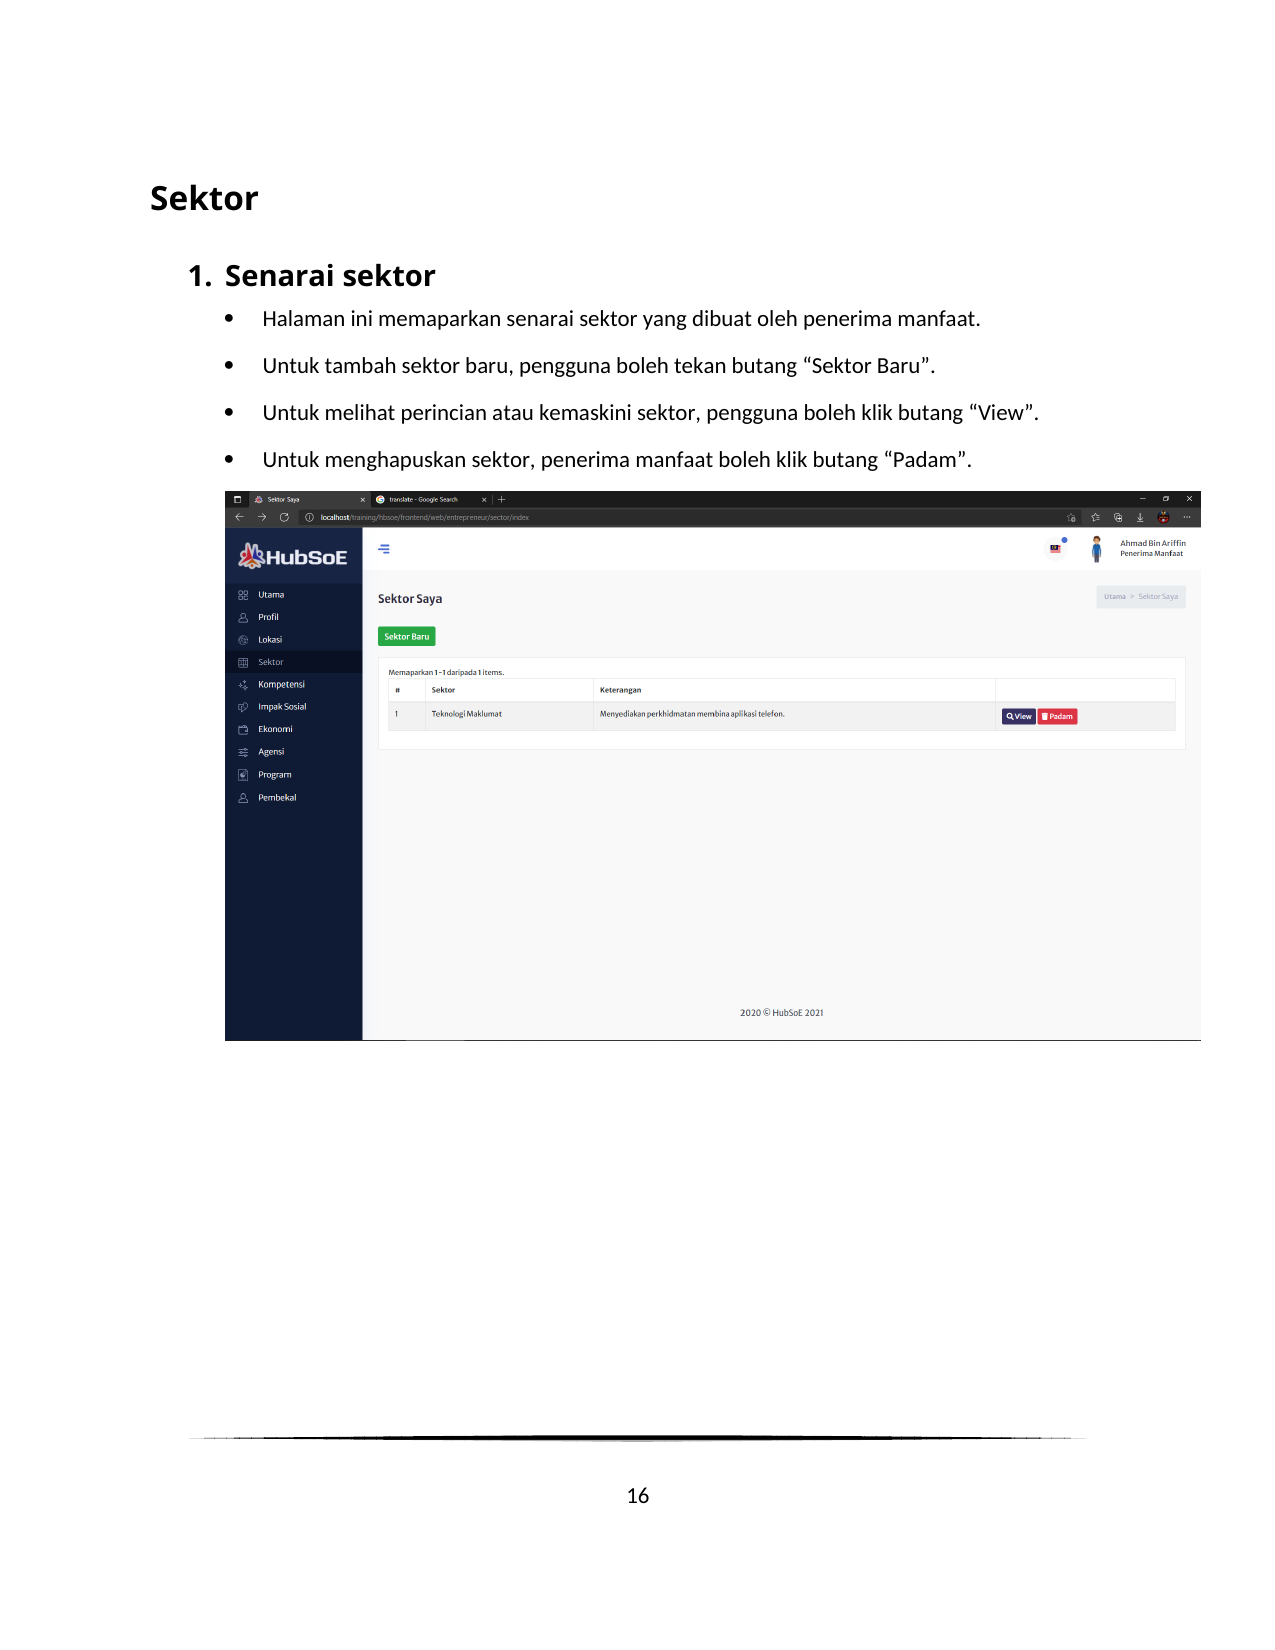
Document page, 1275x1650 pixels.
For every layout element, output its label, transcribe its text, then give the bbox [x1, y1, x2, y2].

subtitle Sektor [150, 175, 1125, 220]
list Untuk tambah sektor baru, pengguna boleh tekan butang “Sektor Baru”. [225, 351, 1125, 379]
picture [189, 1434, 1087, 1442]
list Halaman ini memaparkan senarai sektor yang dibuat oleh penerima manfaat. [225, 304, 1125, 332]
list Untuk melihat perincian atau kemaskini sektor, pengguna boleh klik butang “View”. [225, 398, 1125, 426]
list Untuk menghapuskan sektor, penerima manfaat boleh klik butang “Padam”. [225, 445, 1125, 473]
picture [225, 491, 1201, 1041]
subtitle Senarai sektor [187, 255, 1125, 295]
